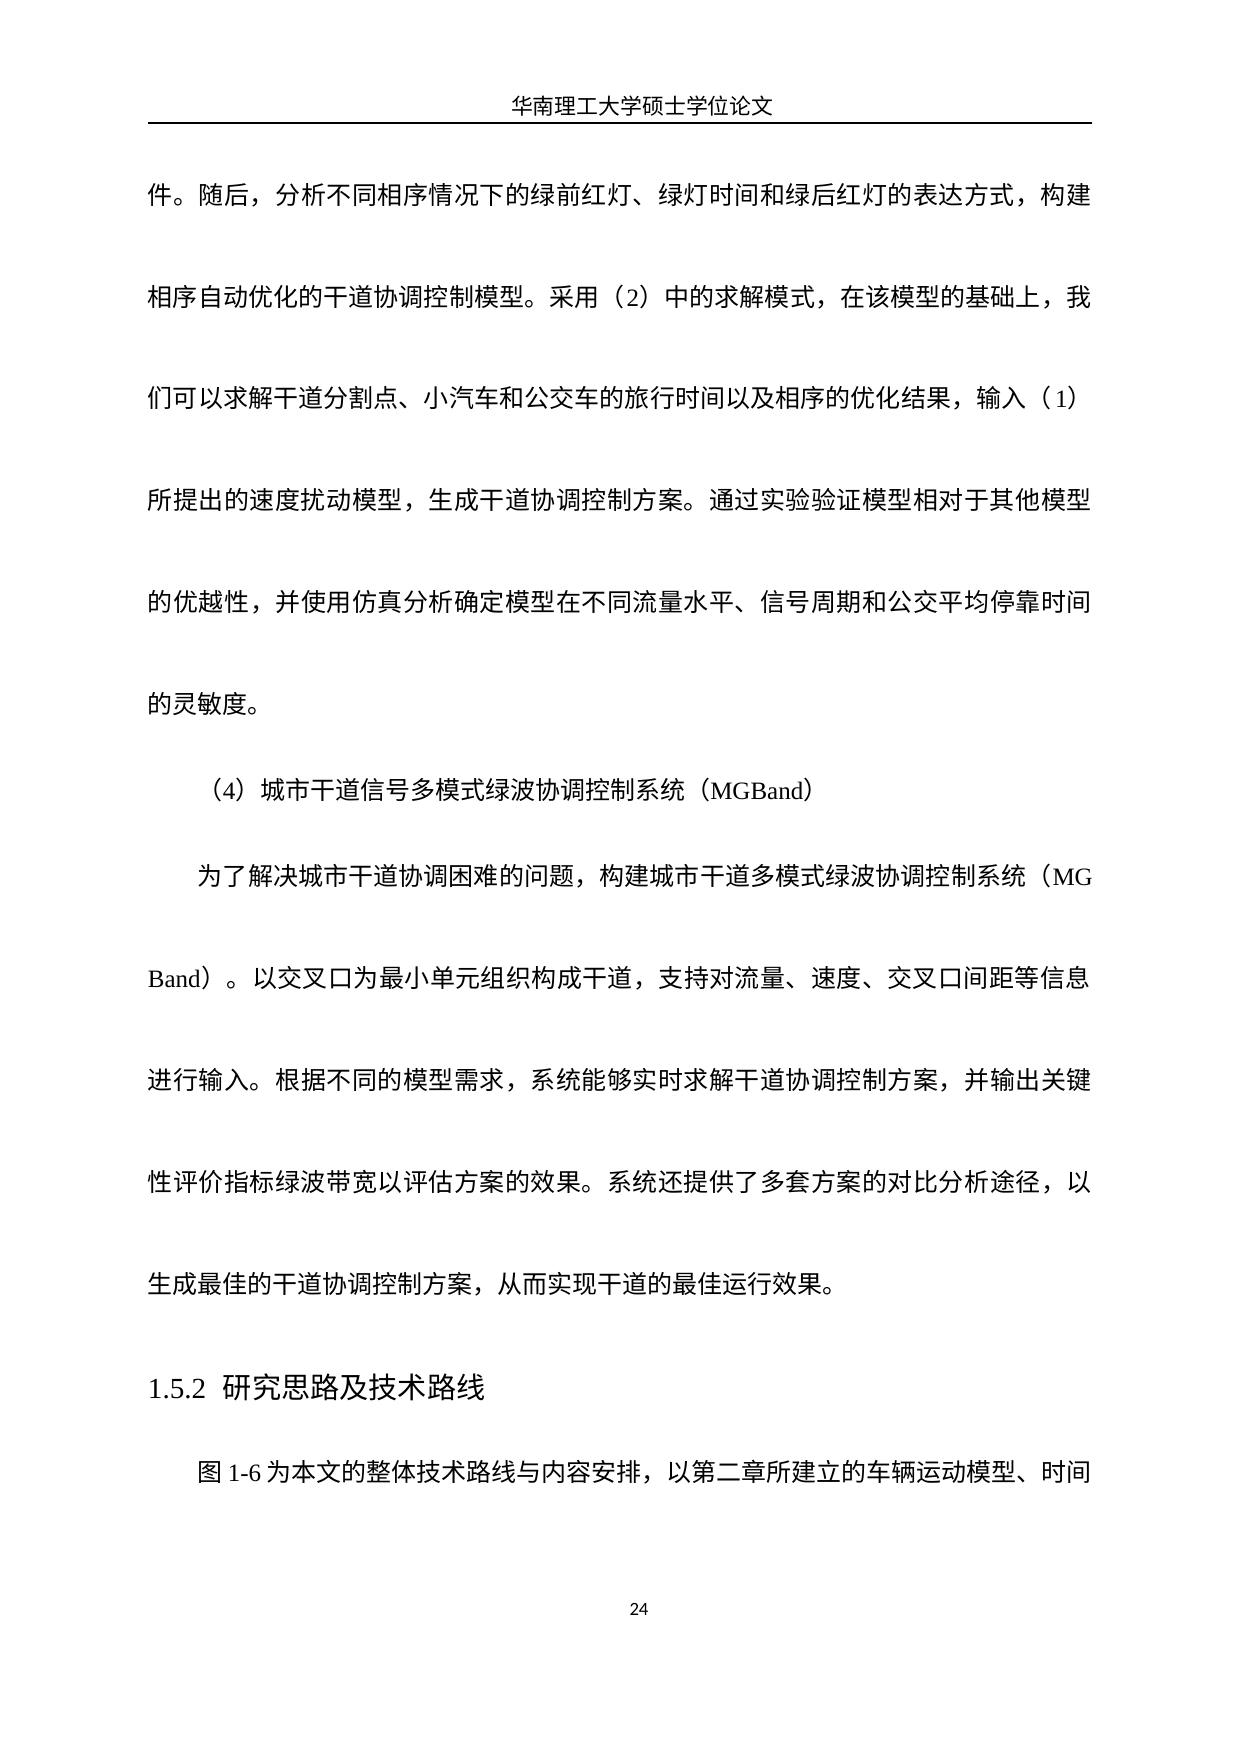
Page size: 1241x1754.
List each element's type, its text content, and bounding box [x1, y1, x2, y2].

text （4）城市干道信号多模式绿波协调控制系统（MGBand） [148, 755, 1092, 823]
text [148, 1436, 1092, 1504]
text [148, 159, 1092, 737]
text 为了解决城市干道协调困难的问题，构建城市干道多模式绿波协调控制系统（MGBand）。以交叉口为最小单元组织构成干道，支持对流量、速度、交叉口间距等信息进行输入。根据不同的模型需求，系统能够实时求解干道协调控制方案，并输出关键性评价指标绿波带宽以评估方案的效果。系统还提供了多套方案的对比分析途径，以生成最佳的干道协调控制方案，从而实现干道的最佳运行效果。 [148, 841, 1092, 1316]
subtitle 研究思路及技术路线 [148, 1351, 1092, 1419]
